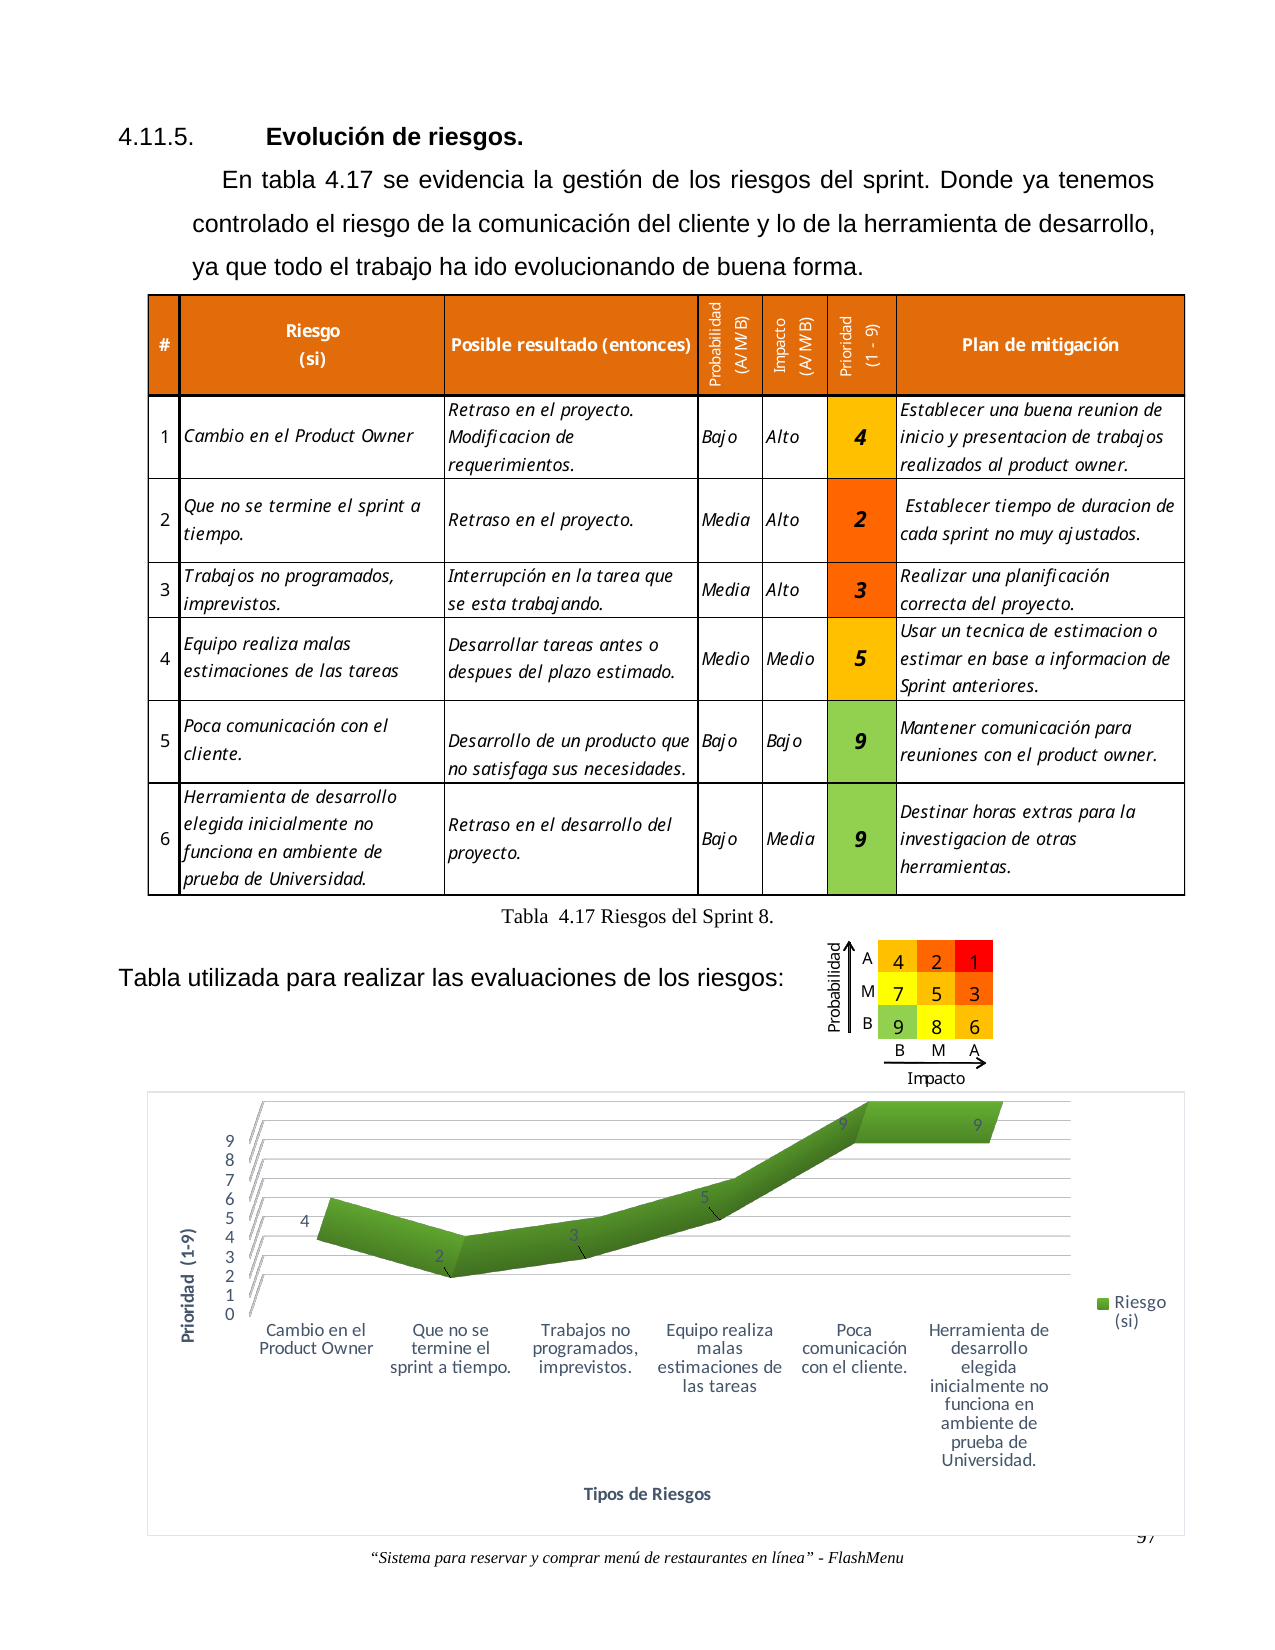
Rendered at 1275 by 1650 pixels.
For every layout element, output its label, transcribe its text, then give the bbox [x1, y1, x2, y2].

text Tabla utilizada para realizar las evaluaciones de los riesgos: [118, 963, 1157, 992]
text En tabla 4.17 se evidencia la gestión de los riesgos del sprint. Donde ya tenemos controlado el riesgo de la comunicación del cliente y lo de la herramienta de desarrollo, ya que todo el trabajo ha ido evolucionando de buena forma. [192, 165, 1157, 280]
subtitle Evolución de riesgos. [118, 122, 1157, 151]
